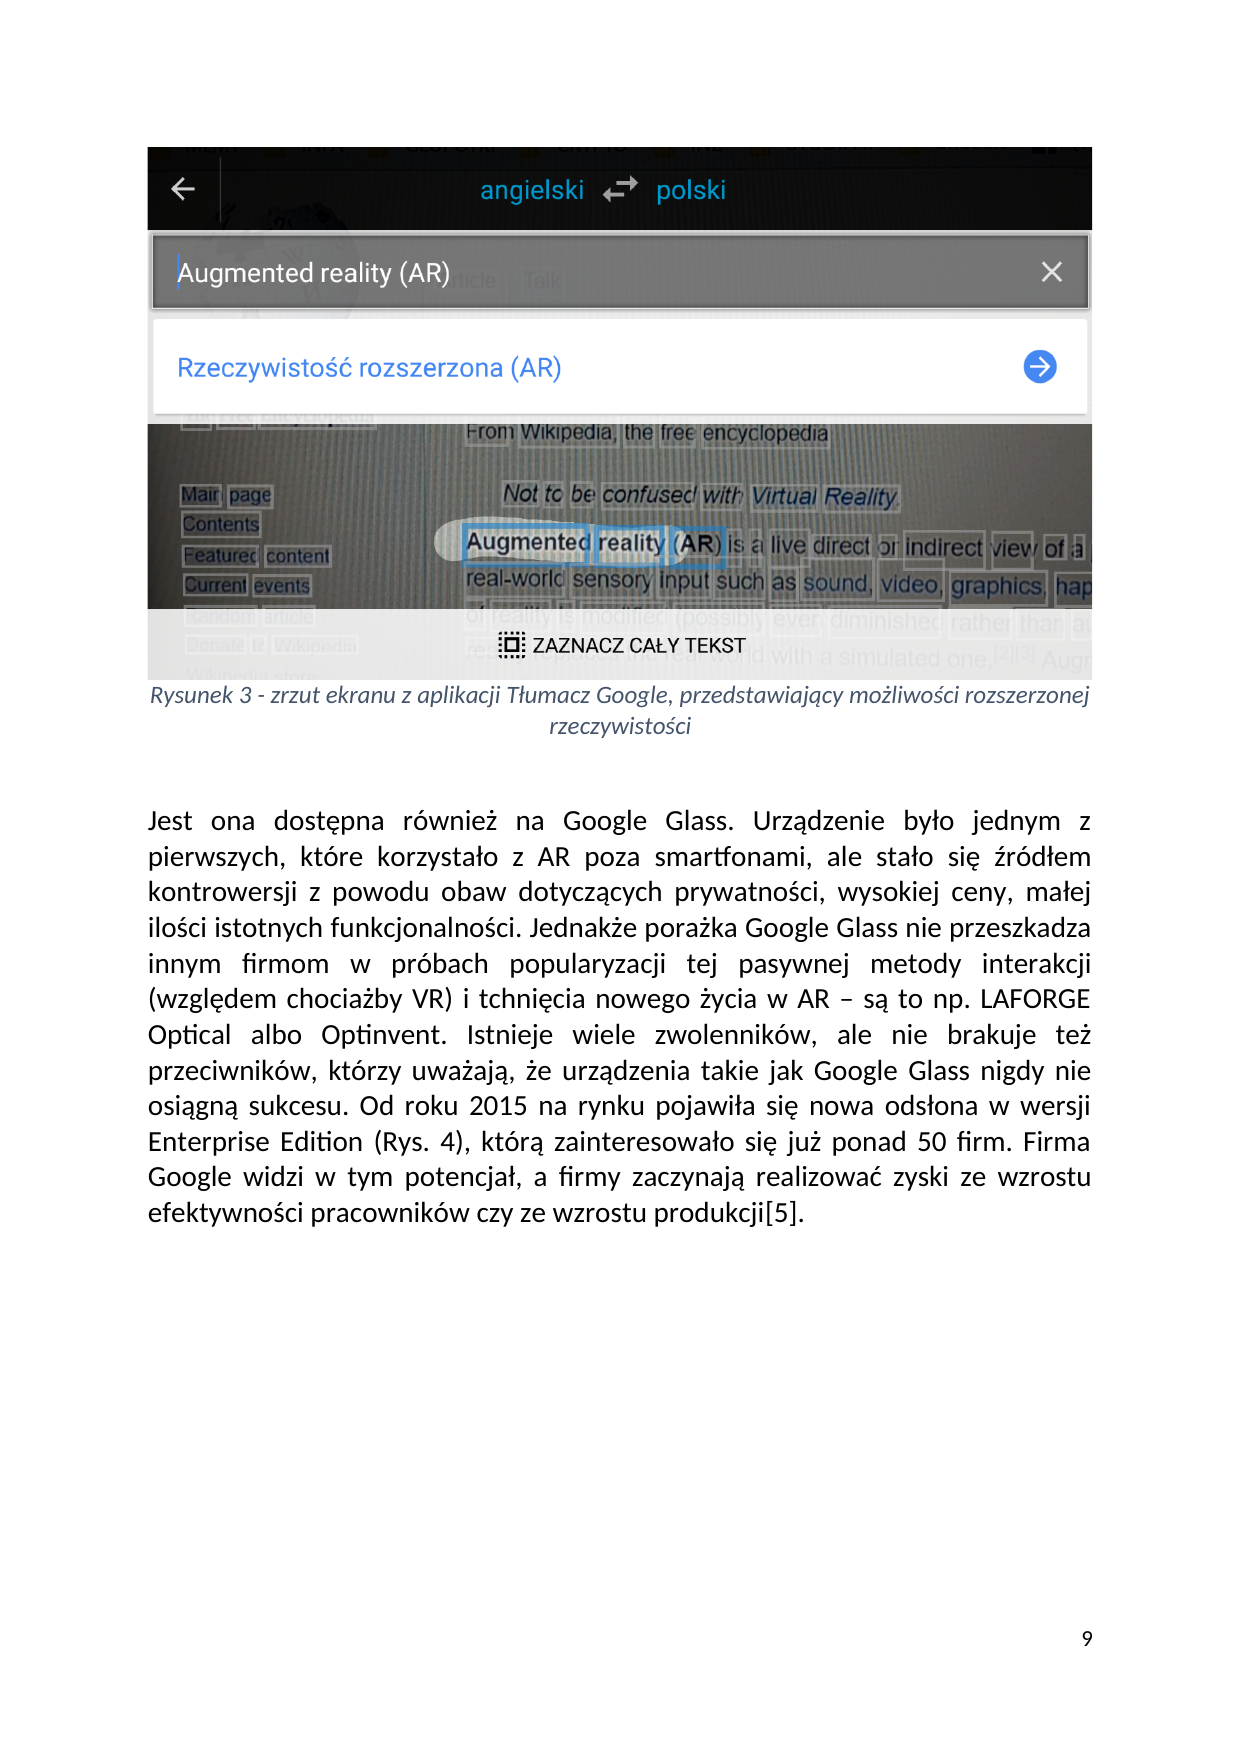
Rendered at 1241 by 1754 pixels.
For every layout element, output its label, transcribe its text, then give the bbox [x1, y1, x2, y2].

picture [147, 147, 1093, 680]
text Rysunek 3 - zrzut ekranu z aplikacji Tłumacz Google, przedstawiający możliwości rozszerzonej rzeczywistości [148, 680, 1093, 741]
text Jest ona dostępna również na Google Glass. Urządzenie było jednym z pierwszych, które korzystało z AR poza smartfonami, ale stało się źródłem kontrowersji z powodu obaw dotyczących prywatności, wysokiej ceny, małej ilości istotnych funkcjonalności. Jednakże porażka Google Glass nie przeszkadza innym firmom w próbach popularyzacji tej pasywnej metody interakcji (względem chociażby VR) i tchnięcia nowego życia w AR – są to np. LAFORGE Optical albo Optinvent. Istnieje wiele zwolenników, ale nie brakuje też przeciwników, którzy uważają, że urządzenia takie jak Google Glass nigdy nie osiągną sukcesu. Od roku 2015 na rynku pojawiła się nowa odsłona w wersji Enterprise Edition (Rys. 4), którą zainteresowało się już ponad 50 firm. Firma Google widzi w tym potencjał, a firmy zaczynają realizować zyski ze wzrostu efektywności pracowników czy ze wzrostu produkcji[5]. [148, 802, 1093, 1230]
